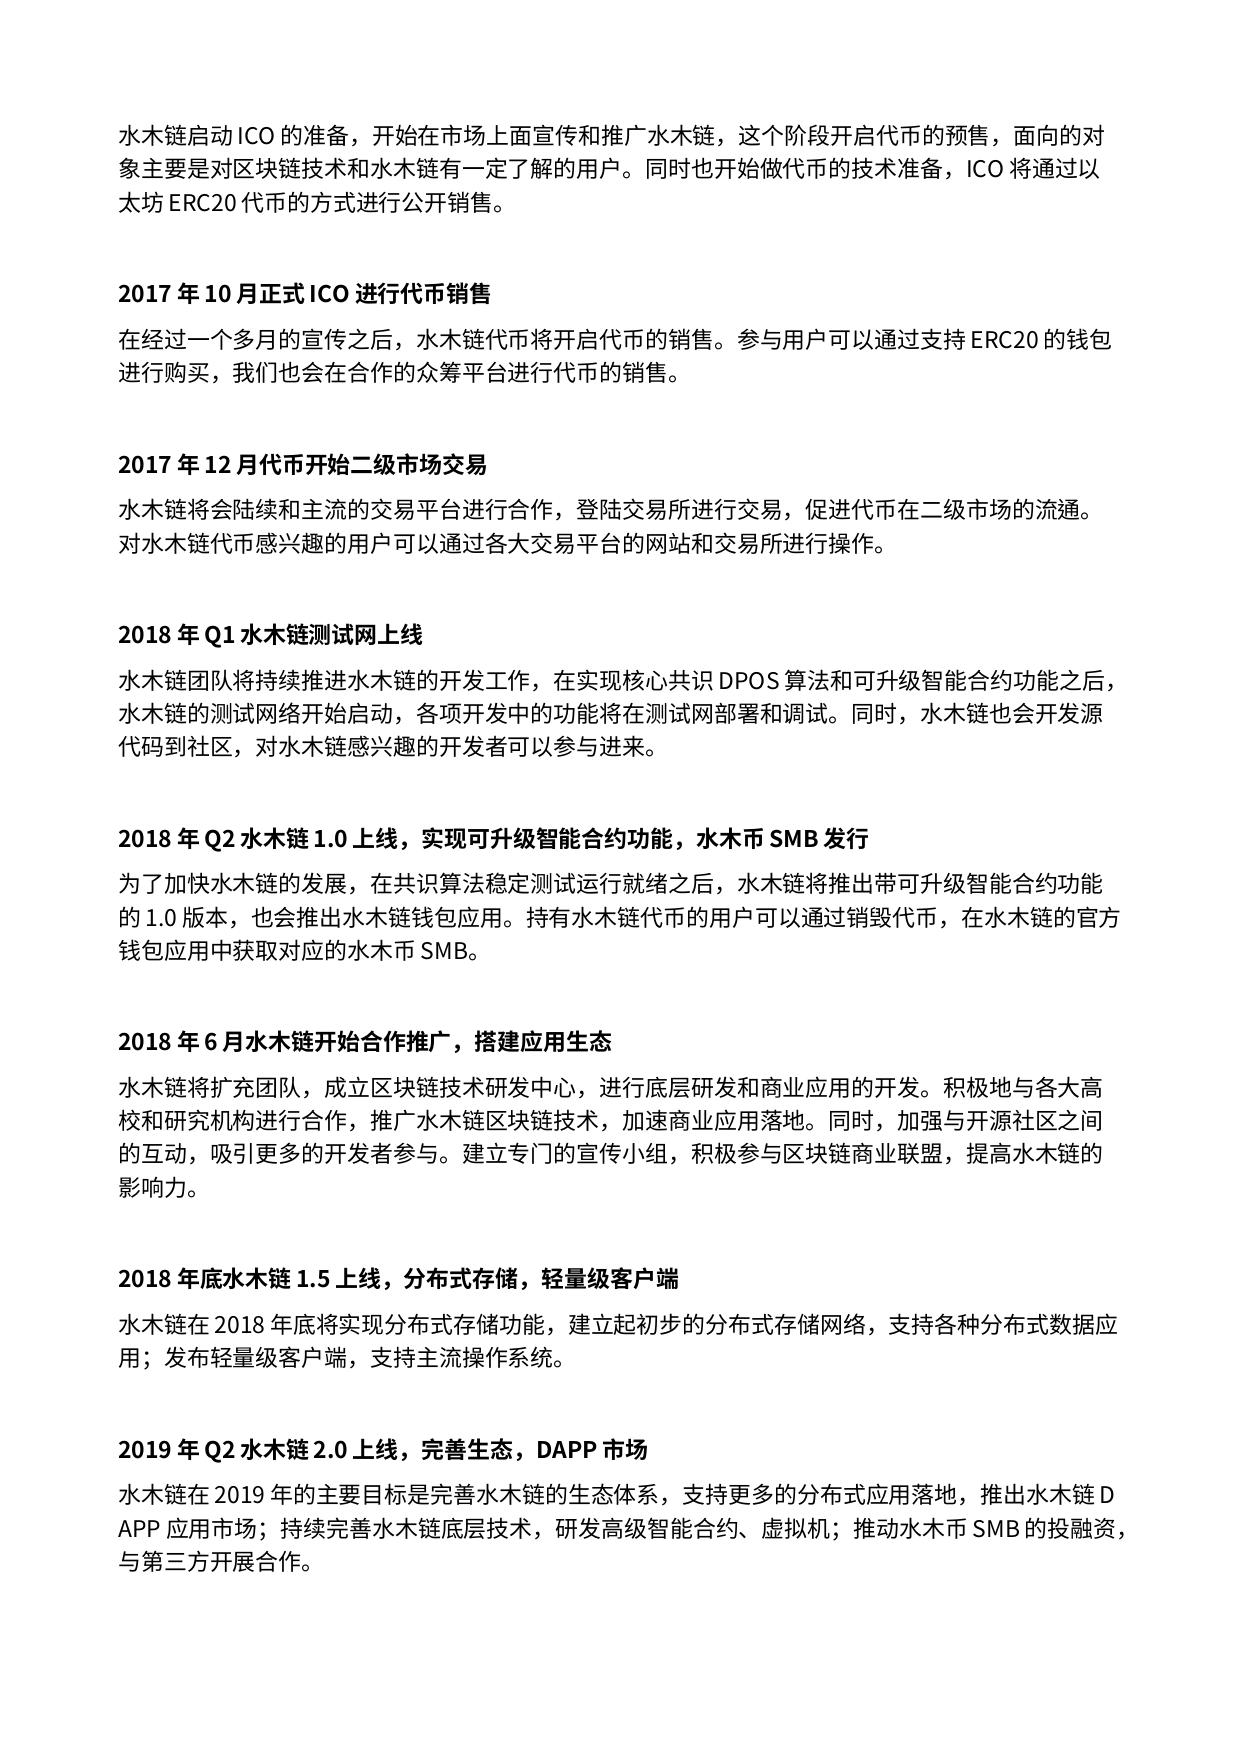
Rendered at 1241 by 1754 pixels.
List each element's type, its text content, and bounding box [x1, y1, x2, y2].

text 水木链团队将持续推进水木链的开发工作，在实现核心共识DPOS算法和可升级智能合约功能之后，水木链的测试网络开始启动，各项开发中的功能将在测试网部署和调试。同时，水木链也会开发源代码到社区，对水木链感兴趣的开发者可以参与进来。 [118, 663, 1122, 762]
text 2018年6月水木链开始合作推广，搭建应用生态 [118, 1024, 1122, 1057]
text 2018年Q2水木链1.0上线，实现可升级智能合约功能，水木币SMB发行 [118, 821, 1122, 854]
text 水木链在2019年的主要目标是完善水木链的生态体系，支持更多的分布式应用落地，推出水木链DAPP应用市场；持续完善水木链底层技术，研发高级智能合约、虚拟机；推动水木币SMB的投融资，与第三方开展合作。 [118, 1477, 1122, 1577]
text 水木链将扩充团队，成立区块链技术研发中心，进行底层研发和商业应用的开发。积极地与各大高校和研究机构进行合作，推广水木链区块链技术，加速商业应用落地。同时，加强与开源社区之间的互动，吸引更多的开发者参与。建立专门的宣传小组，积极参与区块链商业联盟，提高水木链的影响力。 [118, 1070, 1122, 1203]
text 为了加快水木链的发展，在共识算法稳定测试运行就绪之后，水木链将推出带可升级智能合约功能的1.0版本，也会推出水木链钱包应用。持有水木链代币的用户可以通过销毁代币，在水木链的官方钱包应用中获取对应的水木币SMB。 [118, 866, 1122, 966]
text 2017年10月正式ICO 进行代币销售 [118, 276, 1122, 309]
text 水木链启动ICO的准备，开始在市场上面宣传和推广水木链，这个阶段开启代币的预售，面向的对象主要是对区块链技术和水木链有一定了解的用户。同时也开始做代币的技术准备，ICO将通过以太坊ERC20代币的方式进行公开销售。 [118, 118, 1122, 218]
text 2018年底水木链1.5上线，分布式存储，轻量级客户端 [118, 1261, 1122, 1294]
text 2017年12月代币开始二级市场交易 [118, 446, 1122, 480]
text 在经过一个多月的宣传之后，水木链代币将开启代币的销售。参与用户可以通过支持ERC20的钱包进行购买，我们也会在合作的众筹平台进行代币的销售。 [118, 322, 1122, 388]
text 2018年Q1水木链测试网上线 [118, 617, 1122, 650]
text 2019年Q2水木链2.0上线，完善生态，DAPP市场 [118, 1431, 1122, 1465]
text 水木链在2018年底将实现分布式存储功能，建立起初步的分布式存储网络，支持各种分布式数据应用；发布轻量级客户端，支持主流操作系统。 [118, 1307, 1122, 1373]
text 水木链将会陆续和主流的交易平台进行合作，登陆交易所进行交易，促进代币在二级市场的流通。对水木链代币感兴趣的用户可以通过各大交易平台的网站和交易所进行操作。 [118, 492, 1122, 559]
